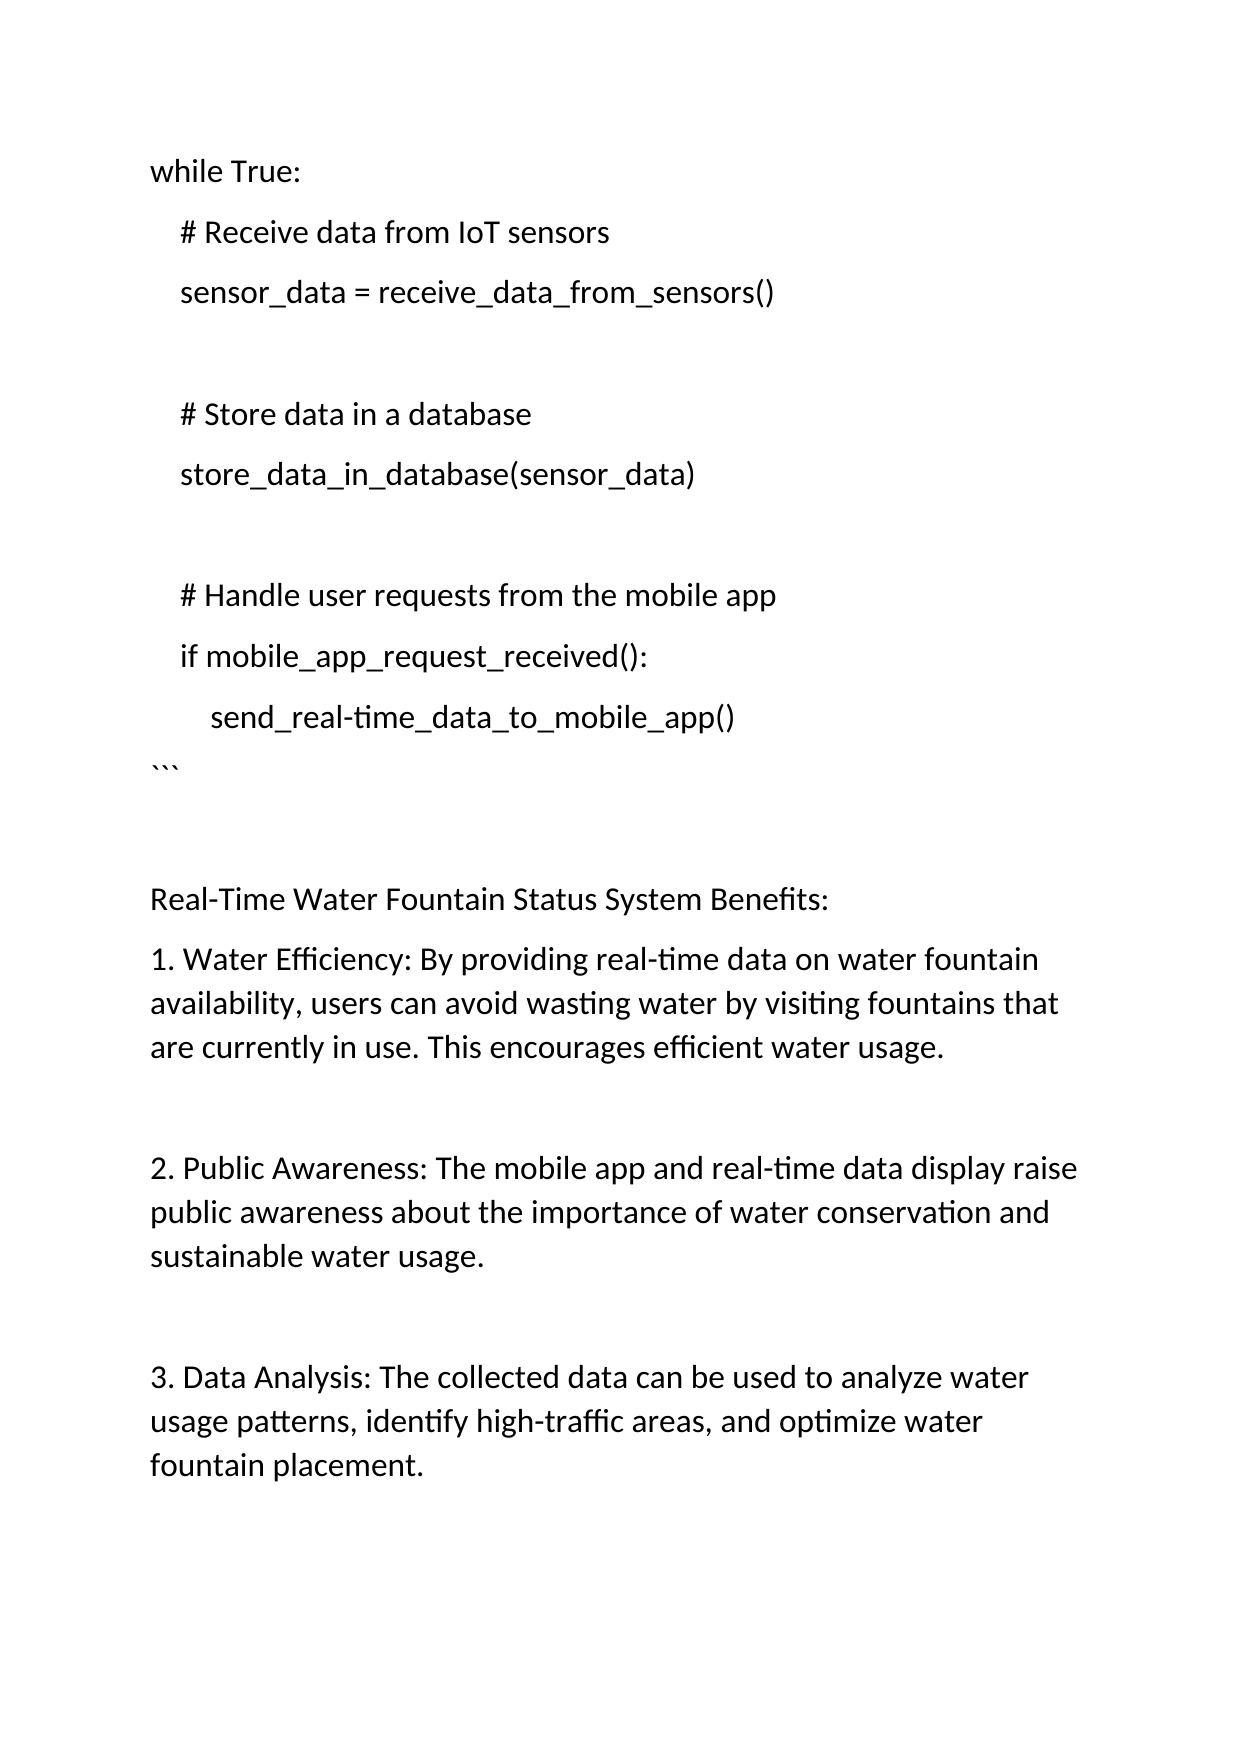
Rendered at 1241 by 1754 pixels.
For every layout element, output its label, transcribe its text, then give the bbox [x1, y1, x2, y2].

text Real-Time Water Fountain Status System Benefits: [150, 877, 1090, 918]
text # Receive data from IoT sensors [150, 211, 1090, 251]
text while True: [150, 150, 1090, 191]
text 2. Public Awareness: The mobile app and real-time data display raise public awareness about the importance of water conservation and sustainable water usage. [150, 1147, 1090, 1276]
text 1. Water Efficiency: By providing real-time data on water fountain availability, users can avoid wasting water by visiting fountains that are currently in use. This encourages efficient water usage. [150, 938, 1090, 1067]
text if mobile_app_request_received(): [150, 635, 1090, 676]
text # Store data in a database [150, 392, 1090, 433]
text sensor_data = receive_data_from_sensors() [150, 271, 1090, 312]
text send_real-time_data_to_mobile_app() [150, 696, 1090, 736]
text # Handle user requests from the mobile app [150, 574, 1090, 615]
text 3. Data Analysis: The collected data can be used to analyze water usage patterns, identify high-traffic areas, and optimize water fountain placement. [150, 1356, 1090, 1485]
text store_data_in_database(sensor_data) [150, 453, 1090, 494]
text ``` [150, 756, 1090, 797]
